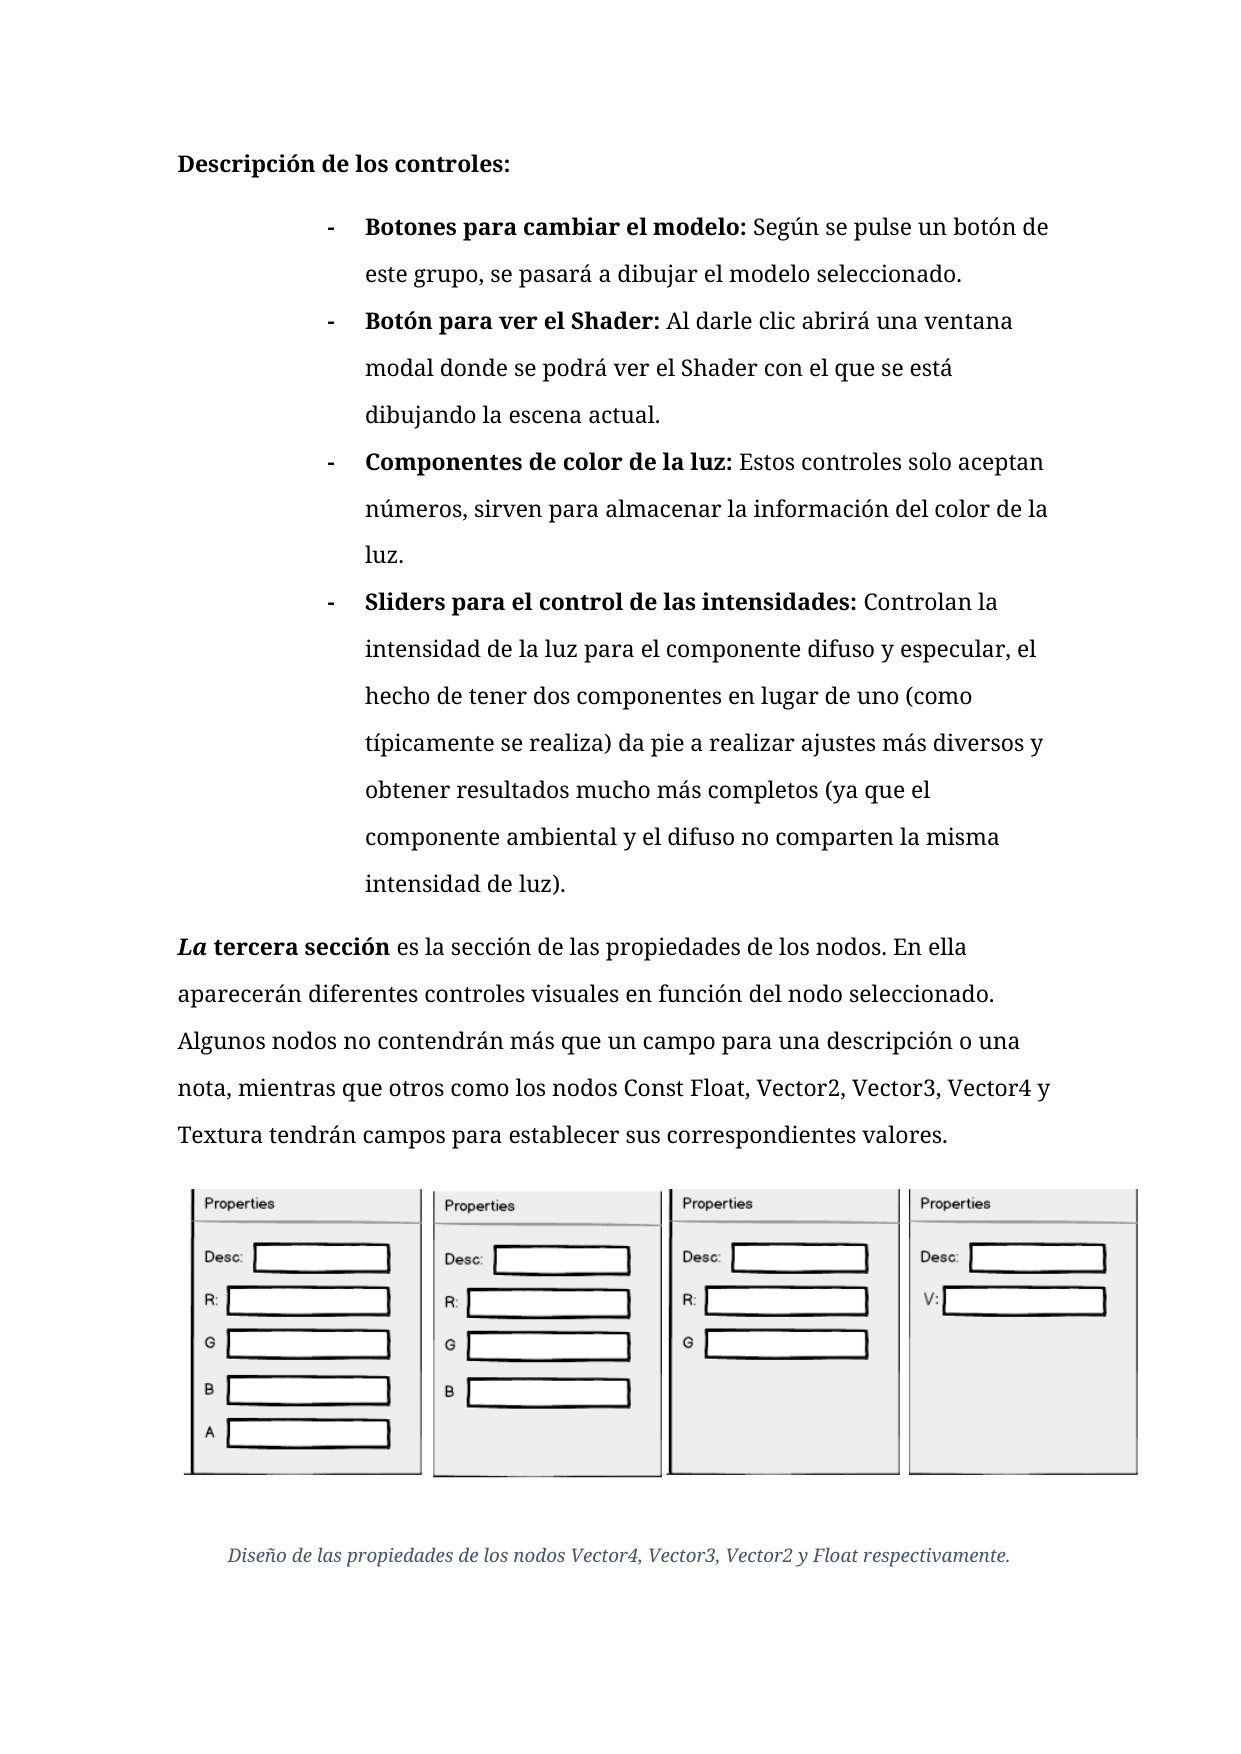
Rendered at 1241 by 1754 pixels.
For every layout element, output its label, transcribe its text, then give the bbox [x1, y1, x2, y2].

list Botón para ver el Shader: Al darle clic abrirá una ventana modal donde se podrá ver el Shader con el que se está dibujando la escena actual. [327, 305, 1063, 430]
text La tercera sección es la sección de las propiedades de los nodos. En ella aparecerán diferentes controles visuales en función del nodo seleccionado. Algunos nodos no contendrán más que un campo para una descripción o una nota, mientras que otros como los nodos Const Float, Vector2, Vector3, Vector4 y Textura tendrán campos para establecer sus correspondientes valores. [177, 931, 1063, 1150]
list Componentes de color de la luz: Estos controles solo aceptan números, sirven para almacenar la información del color de la luz. [327, 446, 1063, 571]
picture [177, 1182, 1147, 1511]
text Diseño de las propiedades de los nodos Vector4, Vector3, Vector2 y Float respectivamente. [177, 1542, 1063, 1568]
text Descripción de los controles: [177, 148, 1063, 179]
list Sliders para el control de las intensidades: Controlan la intensidad de la luz para el componente difuso y especular, el hecho de tener dos componentes en lugar de uno (como típicamente se realiza) da pie a realizar ajustes más diversos y obtener resultados mucho más completos (ya que el componente ambiental y el difuso no comparten la misma intensidad de luz). [327, 586, 1063, 899]
list Botones para cambiar el modelo: Según se pulse un botón de este grupo, se pasará a dibujar el modelo seleccionado. [327, 211, 1063, 289]
